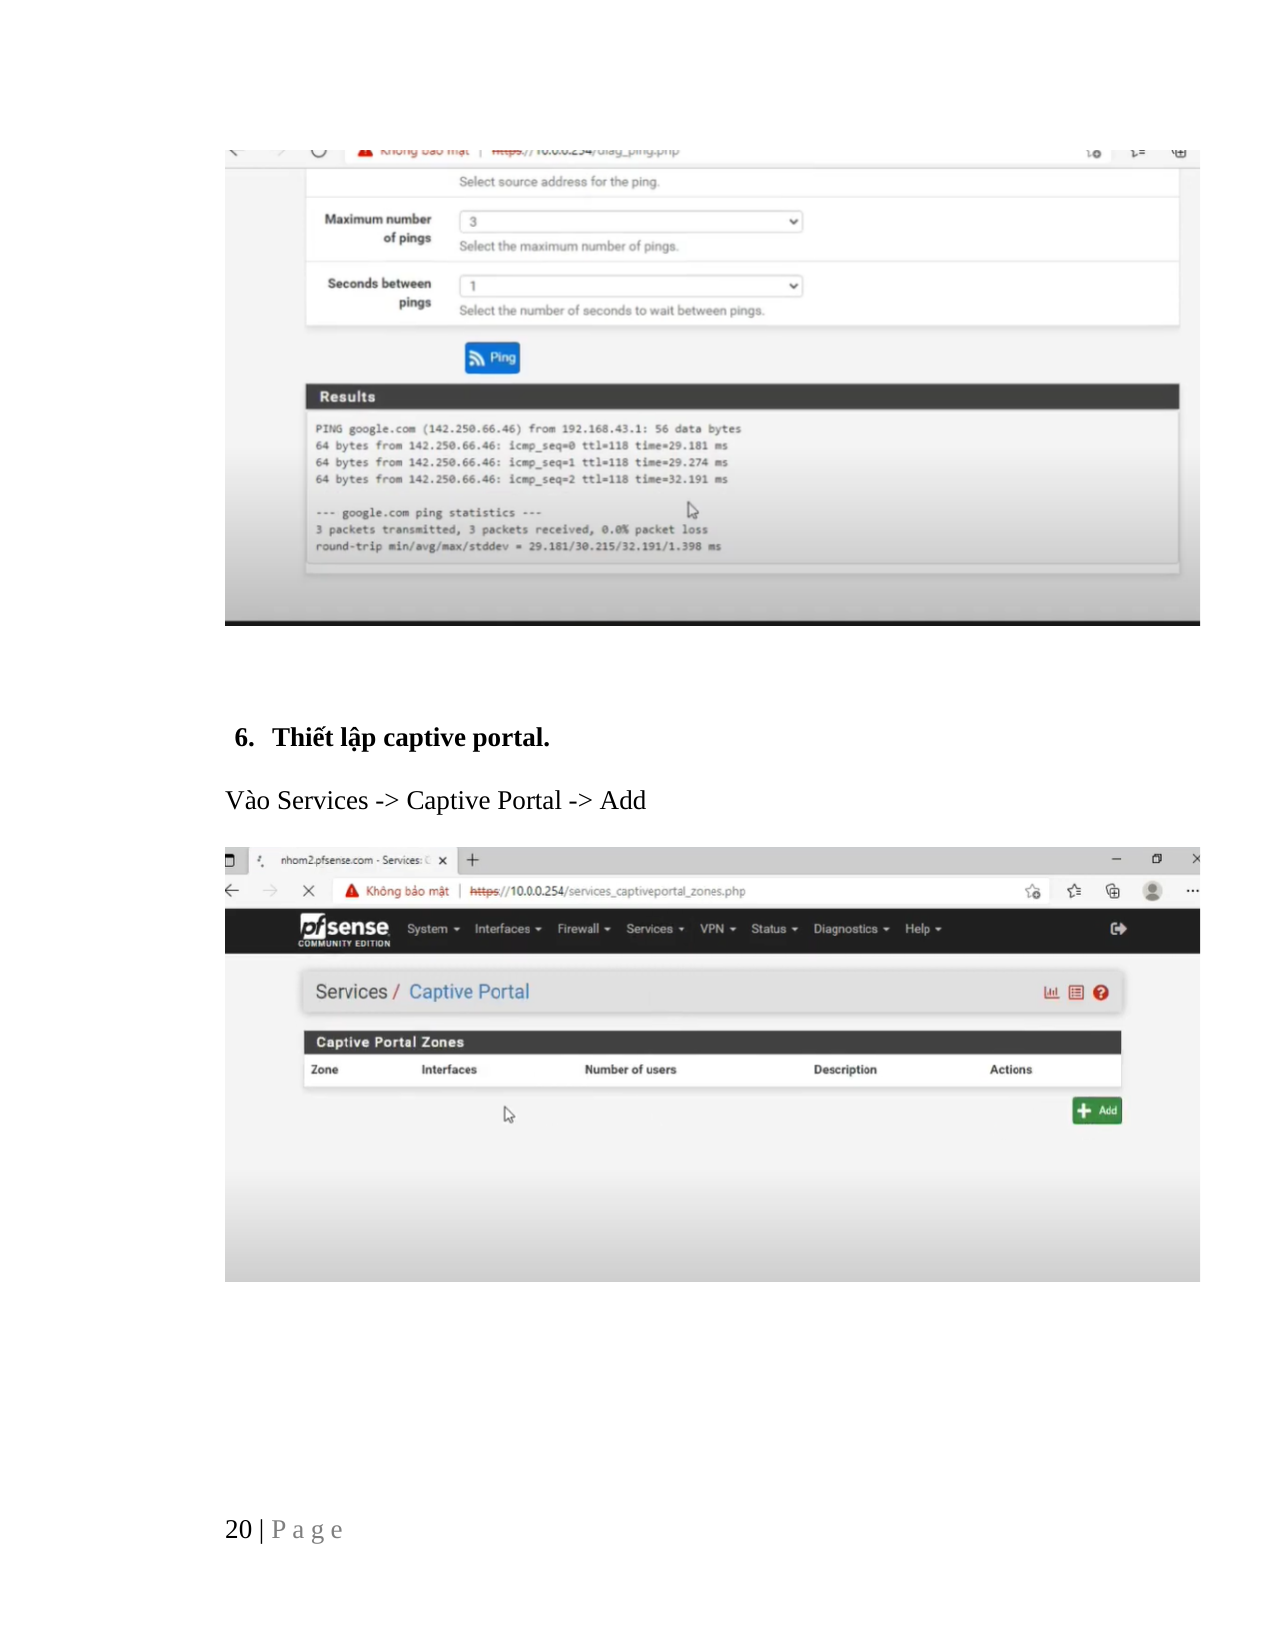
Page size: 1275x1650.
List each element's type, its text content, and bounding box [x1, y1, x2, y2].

picture [225, 847, 1200, 1282]
picture [225, 150, 1200, 626]
subtitle Thiết lập captive portal. [234, 721, 1125, 752]
text Vào Services -> Captive Portal -> Add [225, 784, 1125, 816]
